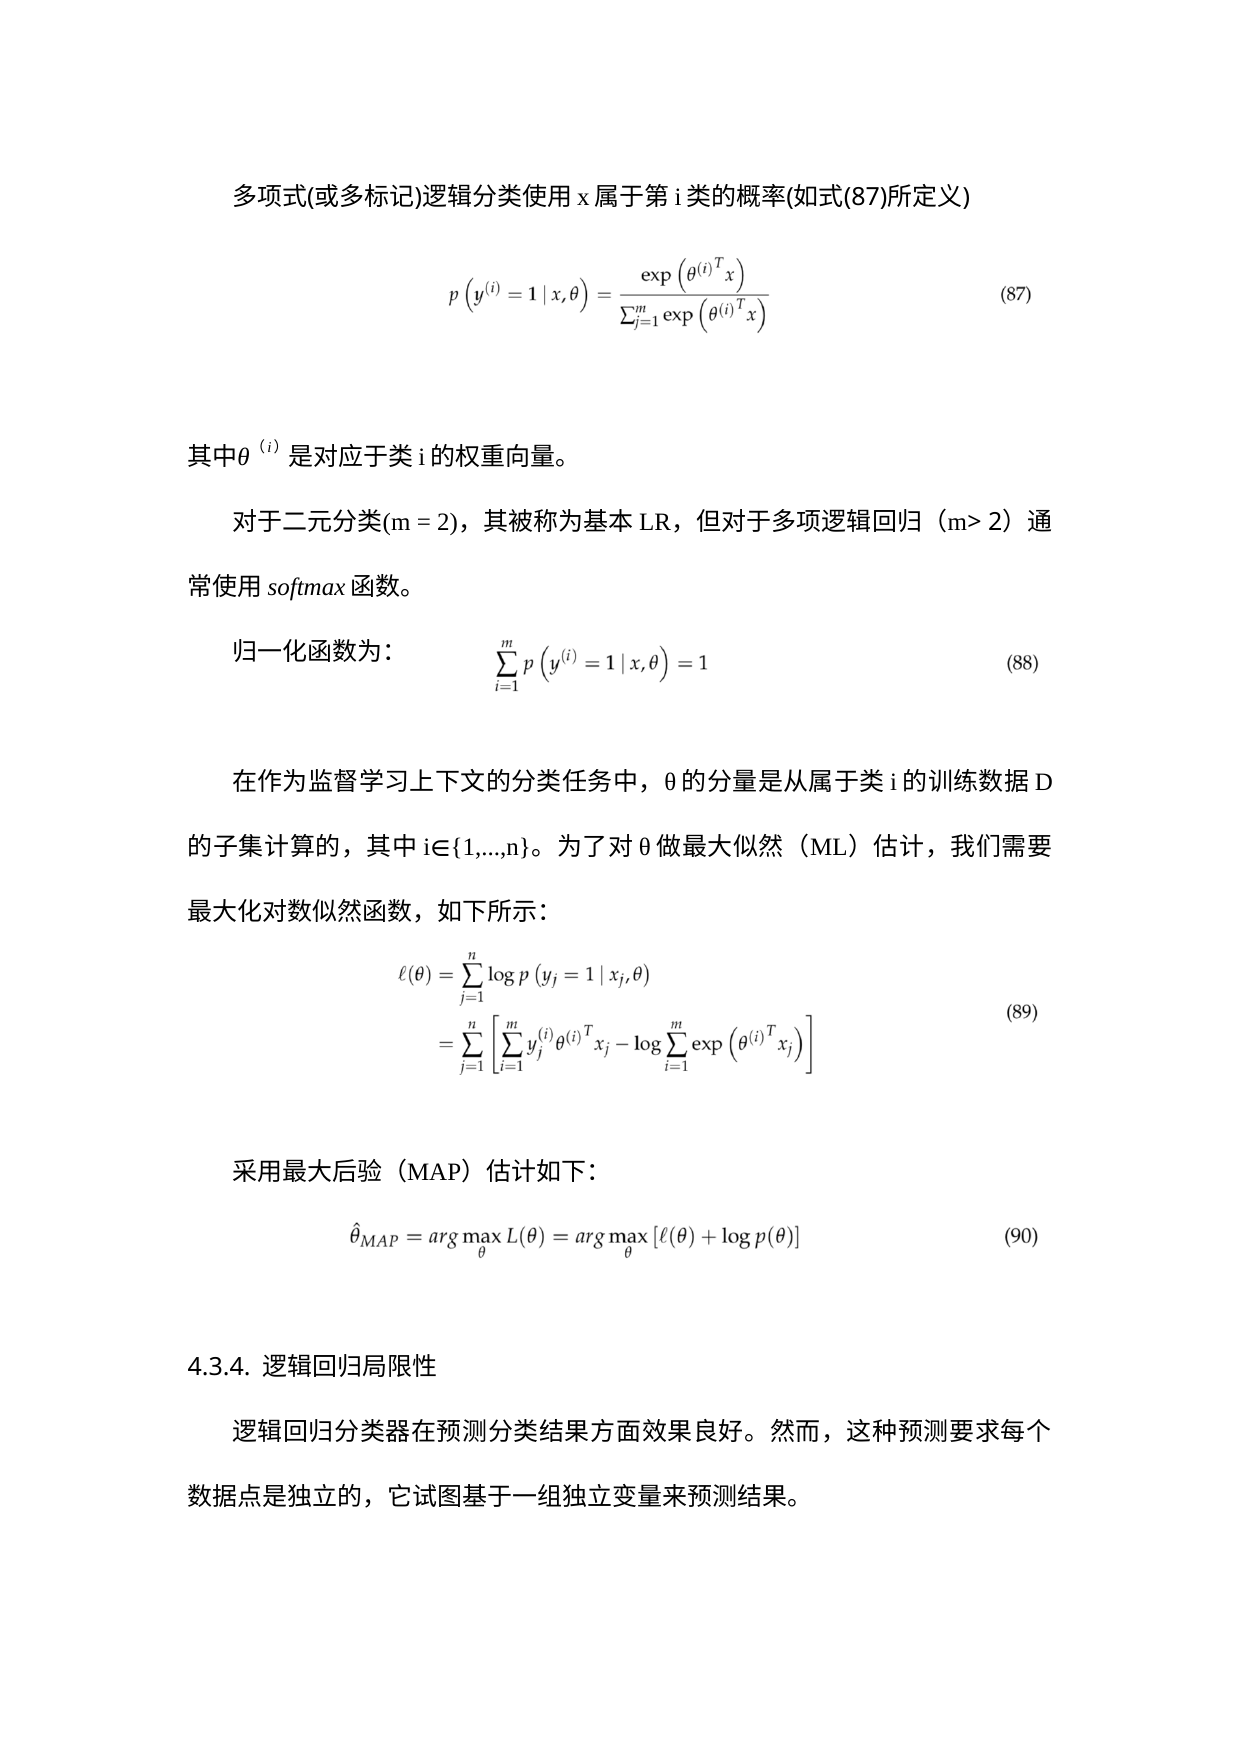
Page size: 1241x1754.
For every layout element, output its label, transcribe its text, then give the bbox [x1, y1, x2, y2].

picture [338, 1209, 1047, 1270]
text 归一化函数为： [187, 617, 1053, 682]
picture [390, 946, 1046, 1081]
text 多项式(或多标记)逻辑分类使用x属于第i类的概率(如式(87)所定义) [187, 162, 1053, 227]
picture [478, 630, 1047, 701]
text 其中是对应于类i的权重向量。 [187, 422, 1053, 487]
text 对于二元分类(m = 2)，其被称为基本LR，但对于多项逻辑回归（m> 2）通常使用softmax函数。 [187, 487, 1053, 617]
list 逻辑回归局限性 [187, 1332, 1053, 1397]
text 在作为监督学习上下文的分类任务中，θ的分量是从属于类i的训练数据D的子集计算的，其中i∈{1,...,n}。为了对θ做最大似然（ML）估计，我们需要最大化对数似然函数，如下所示： [187, 747, 1053, 942]
text 采用最大后验（MAP）估计如下： [187, 1137, 1053, 1202]
text 逻辑回归分类器在预测分类结果方面效果良好。然而，这种预测要求每个数据点是独立的，它试图基于一组独立变量来预测结果。 [187, 1397, 1053, 1527]
picture [433, 250, 1034, 340]
